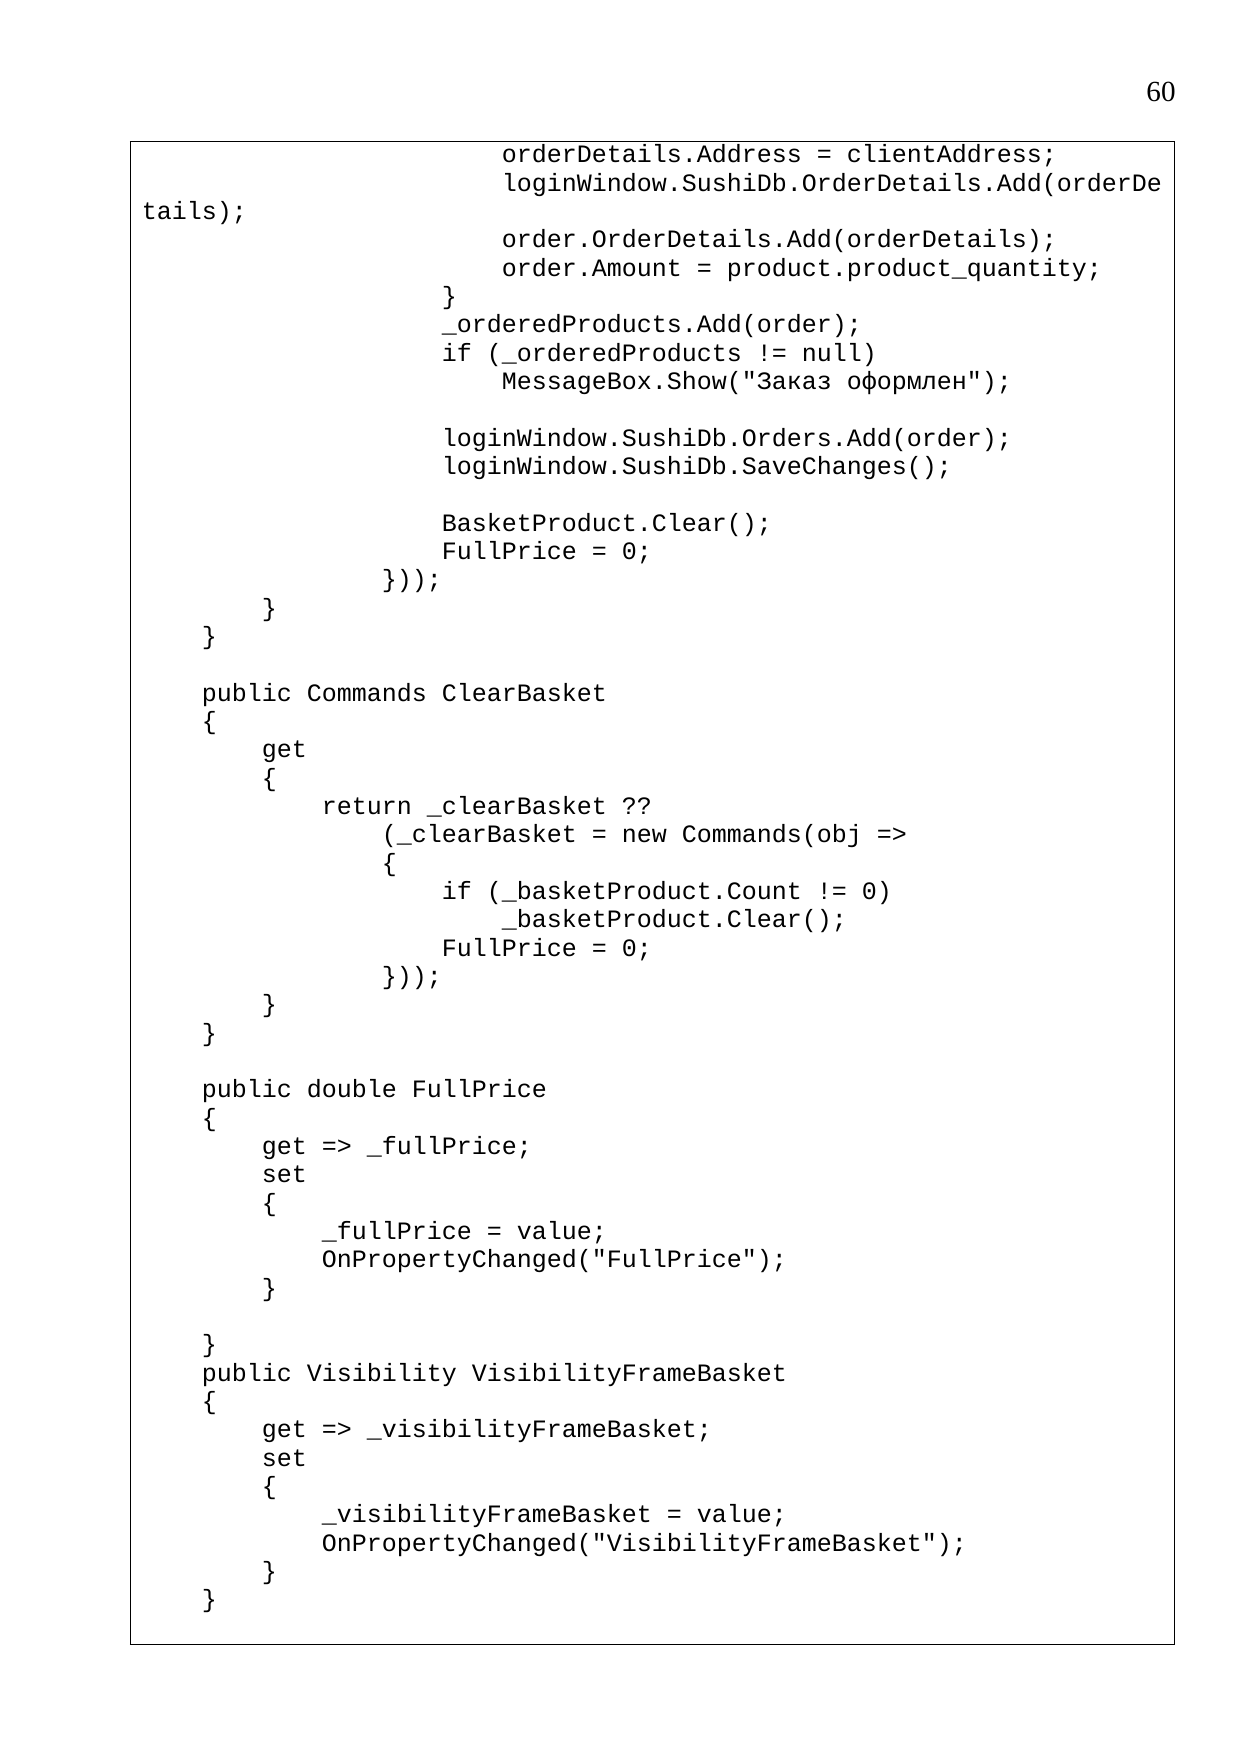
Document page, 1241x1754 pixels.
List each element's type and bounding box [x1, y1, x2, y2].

table_header [131, 142, 1174, 1644]
